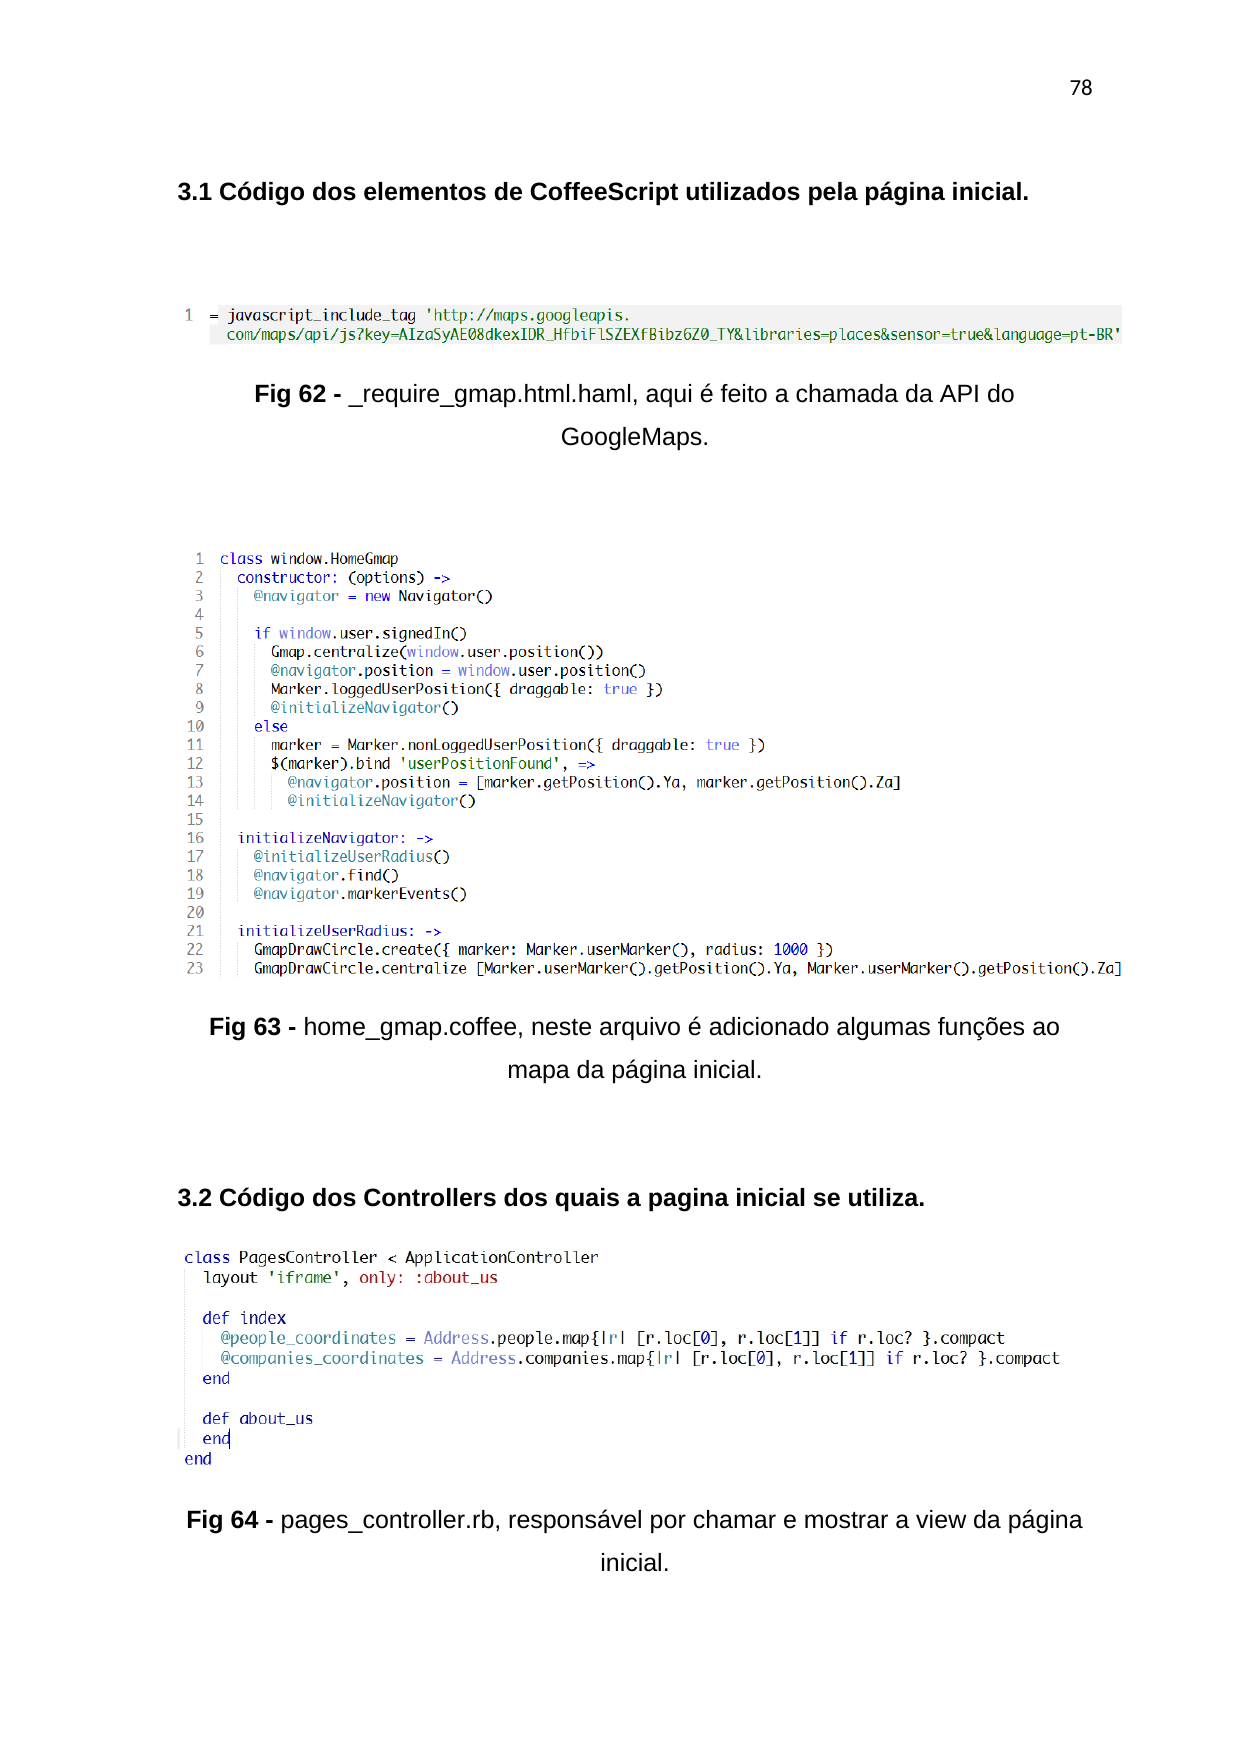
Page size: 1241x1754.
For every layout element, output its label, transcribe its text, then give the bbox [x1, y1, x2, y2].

text 3.2 Código dos Controllers dos quais a pagina inicial se utiliza. [177, 1183, 1092, 1211]
text Fig 64 - pages_controller.rb, responsável por chamar e mostrar a view da página inicial. [177, 1505, 1092, 1577]
text 3.1 Código dos elementos de CoffeeScript utilizados pela página inicial. [177, 177, 1092, 206]
text Fig 63 - home_gmap.coffee, neste arquivo é adicionado algumas funções ao mapa da página inicial. [177, 1012, 1092, 1083]
text Fig 62 - _require_gmap.html.haml, aqui é feito a chamada da API do GoogleMaps. [177, 379, 1092, 451]
picture [177, 305, 1123, 345]
picture [177, 1246, 1064, 1470]
picture [177, 550, 1123, 977]
